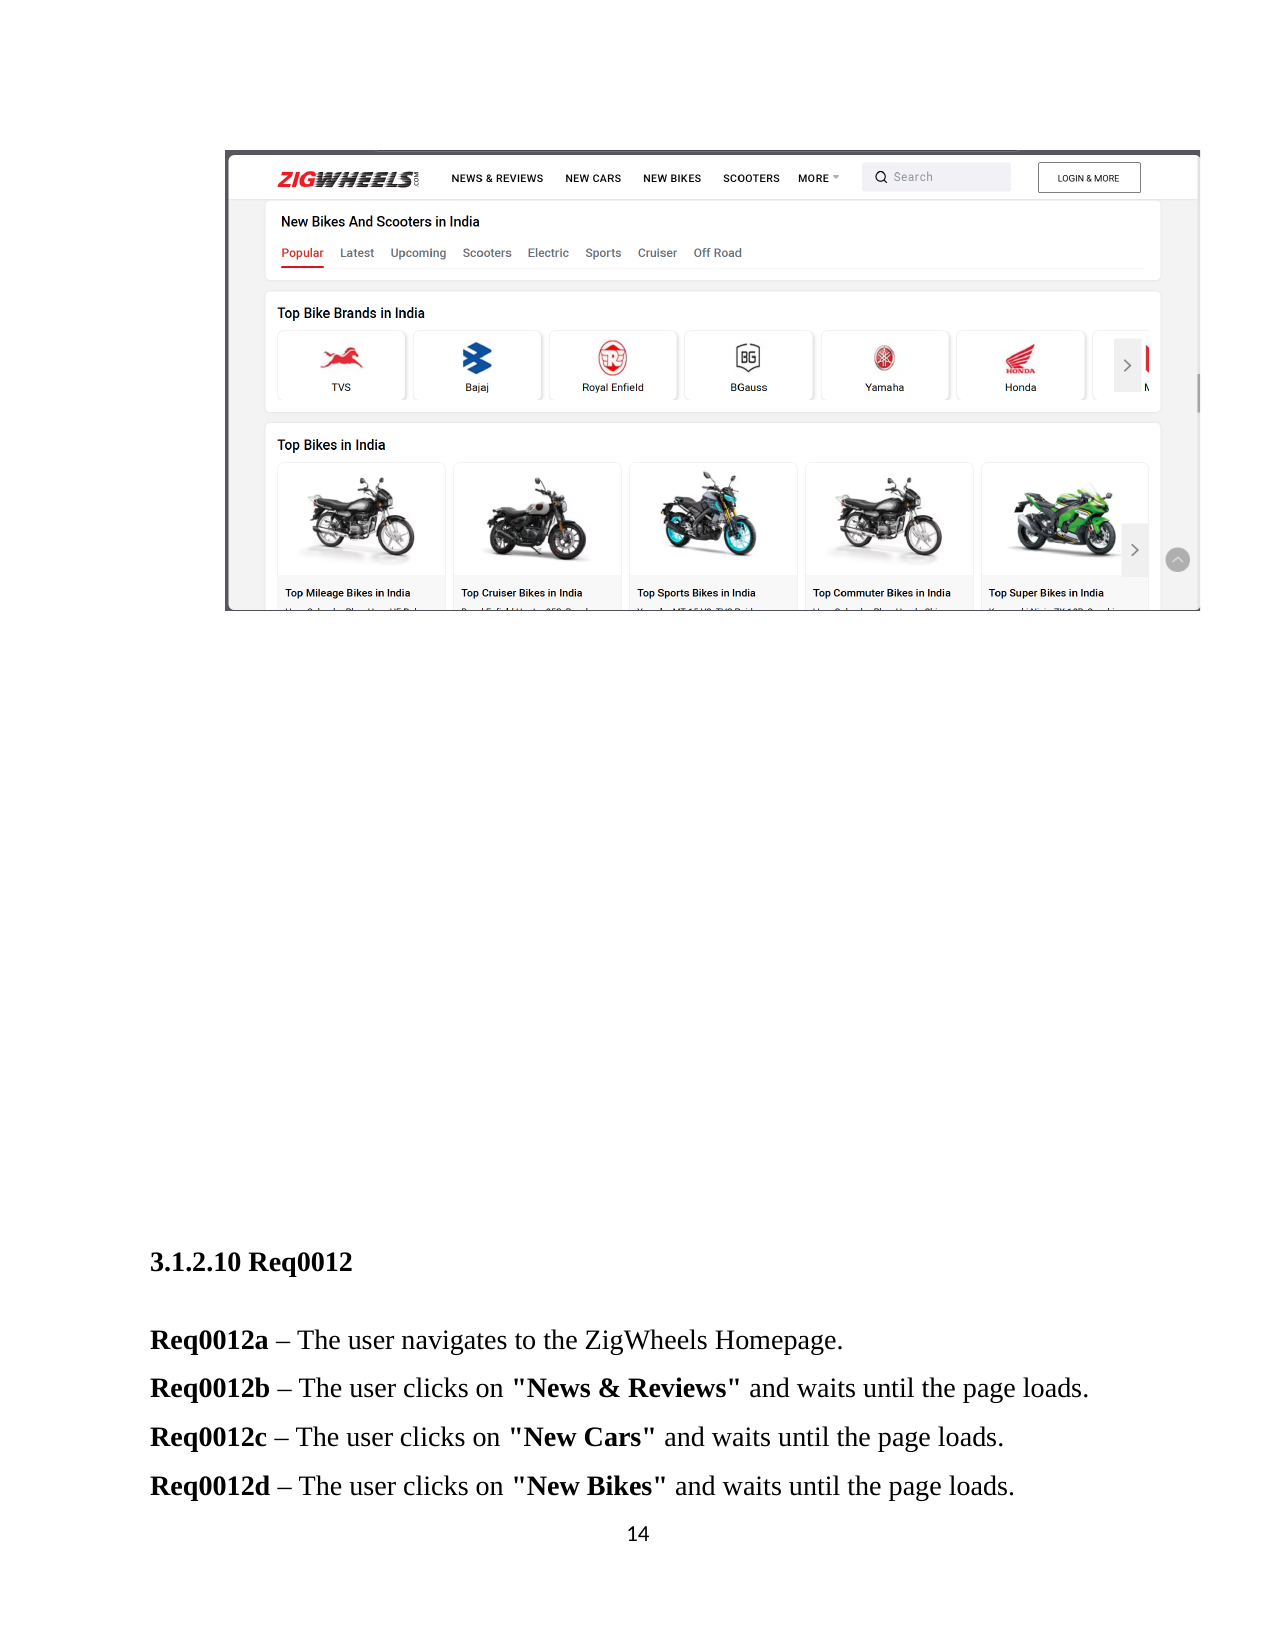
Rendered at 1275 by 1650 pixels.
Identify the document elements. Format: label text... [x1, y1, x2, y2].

picture [225, 150, 1200, 611]
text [150, 1323, 1125, 1501]
text 3.1.2.10 Req0012 [150, 1245, 1125, 1278]
